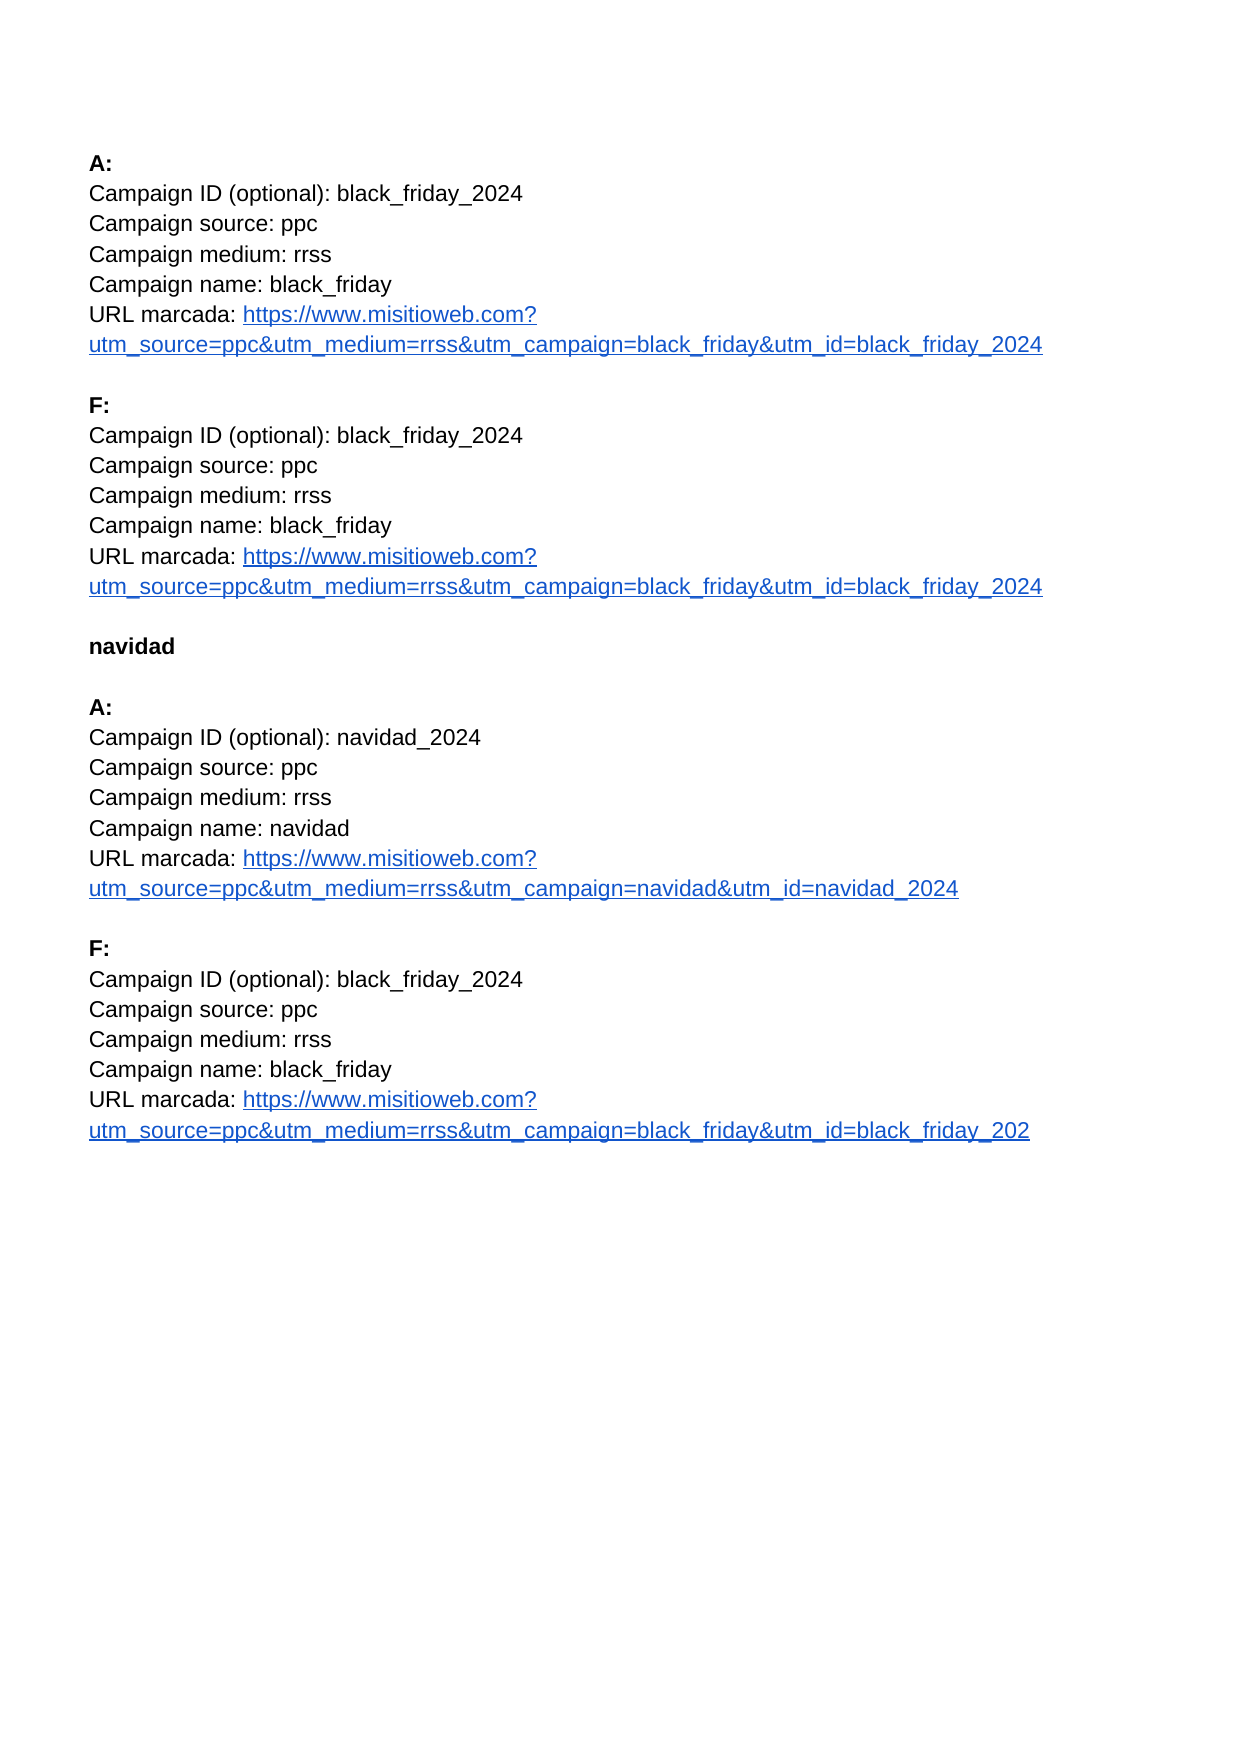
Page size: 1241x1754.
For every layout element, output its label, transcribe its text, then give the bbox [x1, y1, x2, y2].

text F: [88, 392, 1152, 418]
text URL marcada: https://www.misitioweb.com?utm_source=ppc&utm_medium=rrss&utm_campaign=navidad&utm_id=navidad_2024 [88, 845, 1152, 901]
text Campaign source: ppc [88, 452, 1152, 478]
text A: [88, 150, 1152, 176]
text F: [88, 935, 1152, 962]
text Campaign source: ppc [88, 996, 1152, 1022]
text Campaign medium: rrss [88, 784, 1152, 811]
text Campaign ID (optional): black_friday_2024 [88, 180, 1152, 207]
text Campaign ID (optional): black_friday_2024 [88, 966, 1152, 992]
text Campaign name: black_friday [88, 271, 1152, 297]
text Campaign medium: rrss [88, 241, 1152, 267]
text Campaign name: navidad [88, 814, 1152, 841]
text Campaign ID (optional): black_friday_2024 [88, 422, 1152, 448]
text URL marcada: https://www.misitioweb.com?utm_source=ppc&utm_medium=rrss&utm_campaign=black_friday&utm_id=black_friday_202 [88, 1086, 1152, 1143]
text Campaign ID (optional): navidad_2024 [88, 724, 1152, 750]
text Campaign name: black_friday [88, 512, 1152, 539]
text A: [88, 694, 1152, 720]
text Campaign source: ppc [88, 210, 1152, 237]
text Campaign source: ppc [88, 754, 1152, 781]
text Campaign name: black_friday [88, 1056, 1152, 1083]
text Campaign medium: rrss [88, 1026, 1152, 1052]
text URL marcada: https://www.misitioweb.com?utm_source=ppc&utm_medium=rrss&utm_campaign=black_friday&utm_id=black_friday_2024 [88, 301, 1152, 358]
text navidad [88, 633, 1152, 660]
text URL marcada: https://www.misitioweb.com?utm_source=ppc&utm_medium=rrss&utm_campaign=black_friday&utm_id=black_friday_2024 [88, 543, 1152, 599]
text Campaign medium: rrss [88, 482, 1152, 509]
